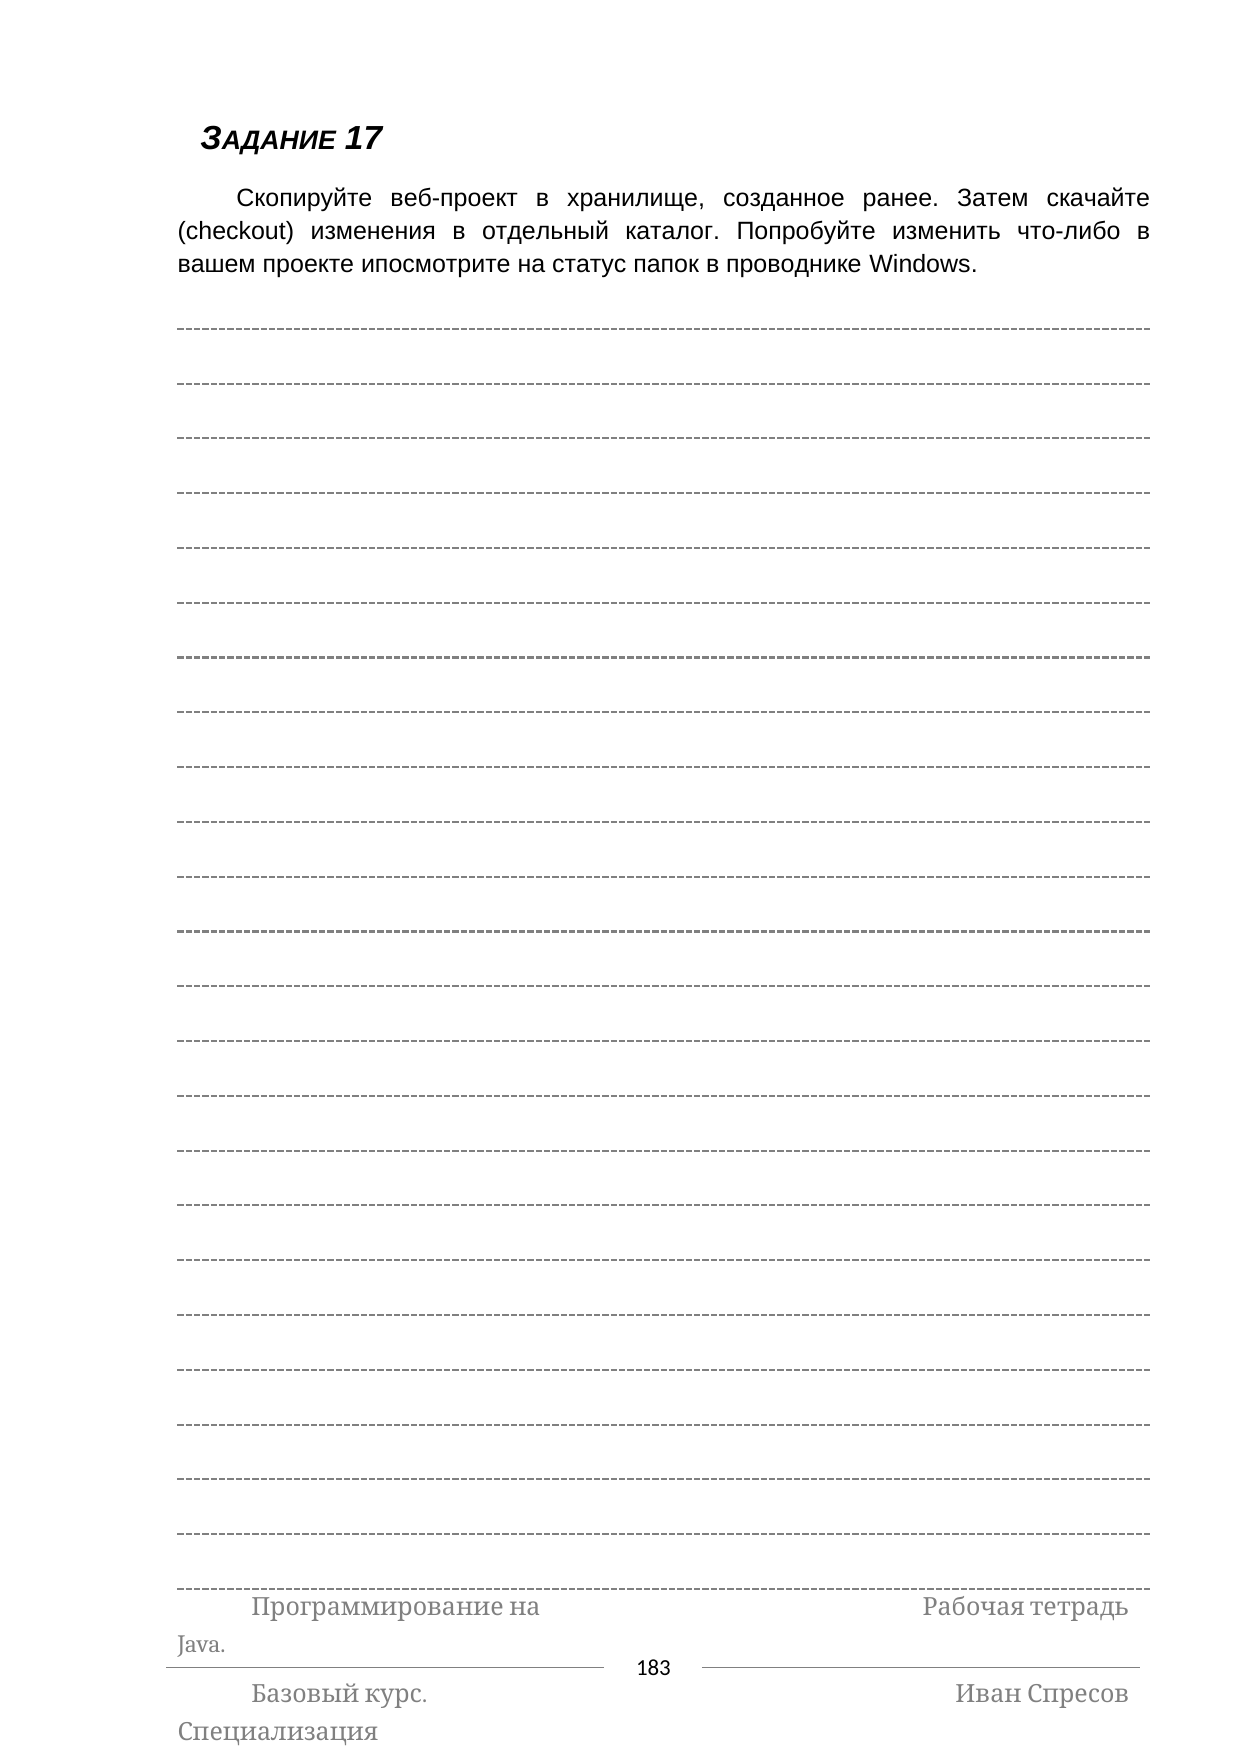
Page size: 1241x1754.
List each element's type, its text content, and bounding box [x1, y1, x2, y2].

text Задание 17 [200, 118, 1152, 157]
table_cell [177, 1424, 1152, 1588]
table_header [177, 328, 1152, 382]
text Скопируйте веб-проект в хранилище, созданное ранее. Затем скачайте (checkout) изменения в отдельный каталог. Попробуйте изменить что-либо в вашем проекте ипосмотрите на статус папок в проводнике Windows. [177, 183, 1152, 278]
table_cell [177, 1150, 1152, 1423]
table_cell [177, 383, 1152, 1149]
